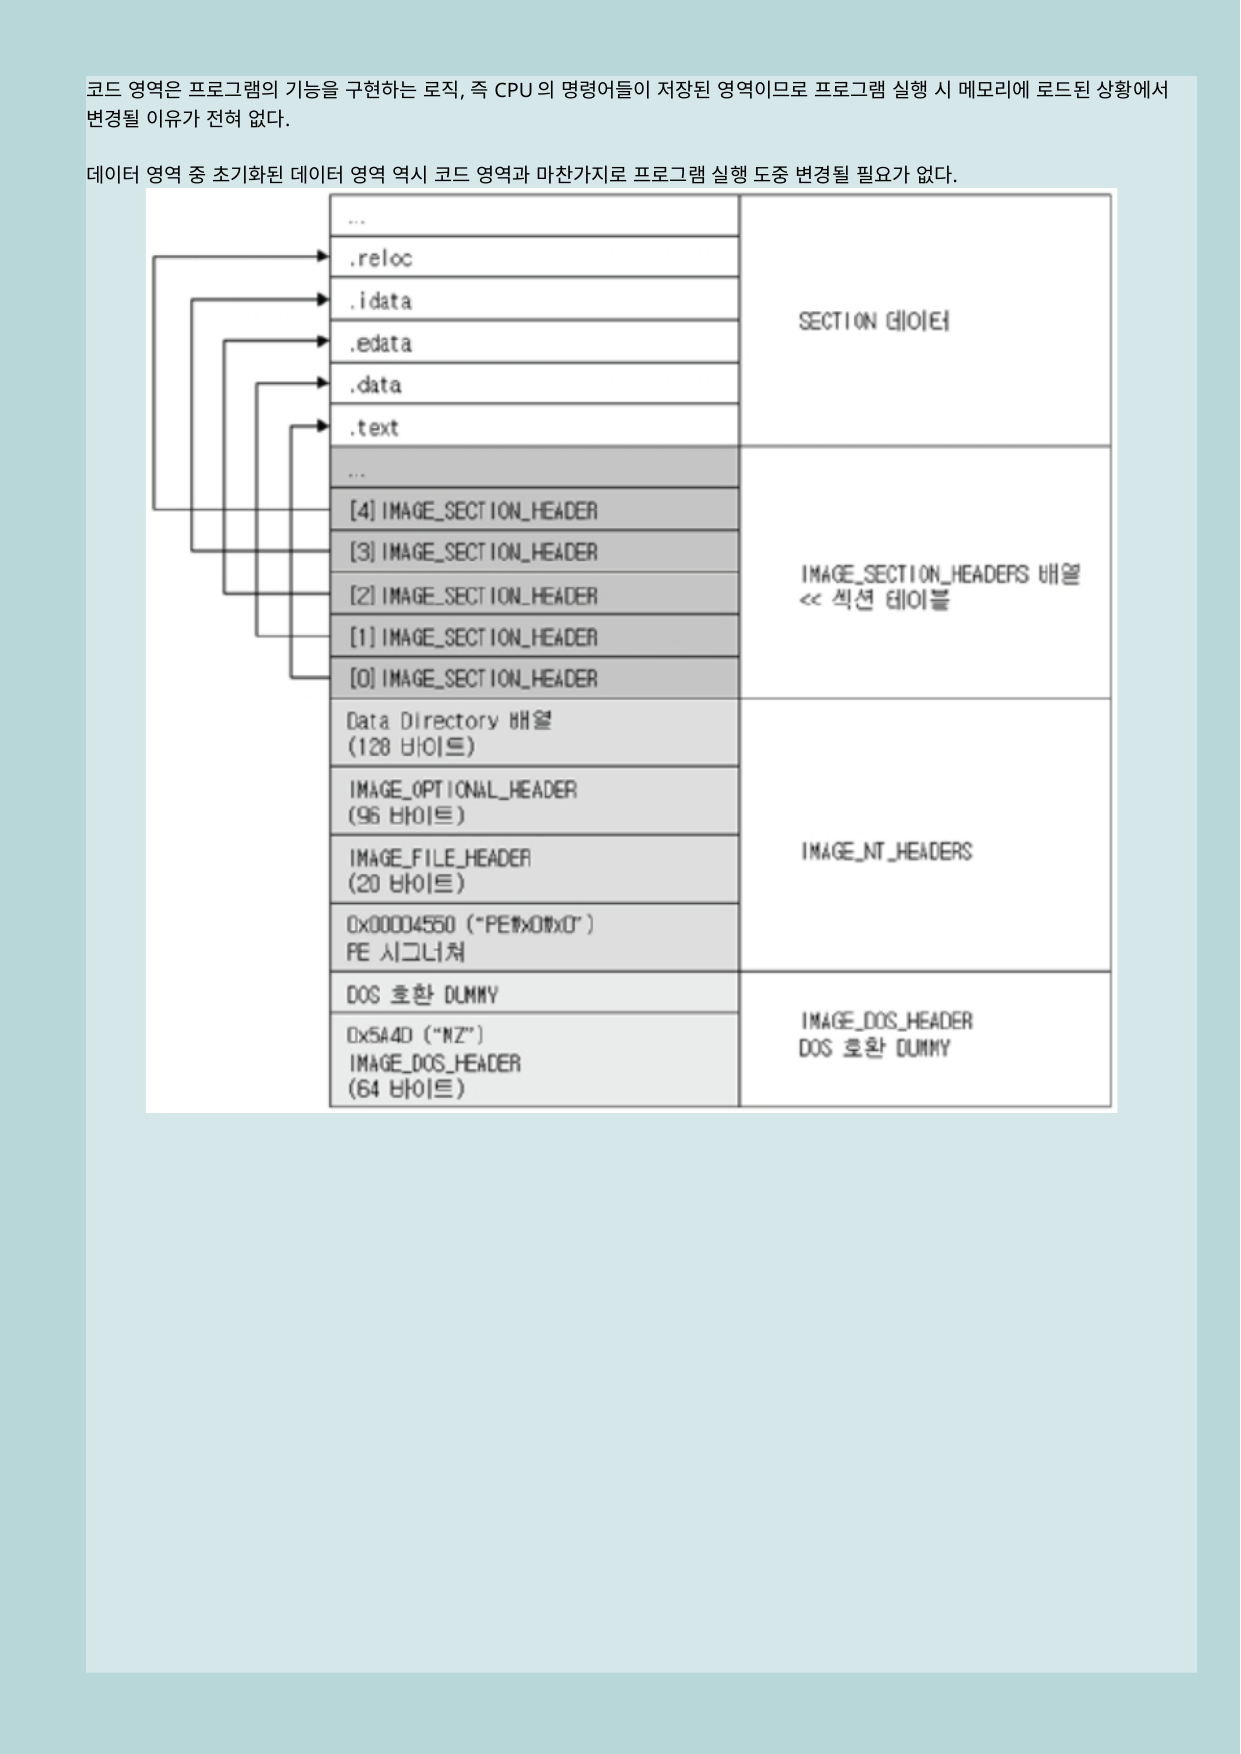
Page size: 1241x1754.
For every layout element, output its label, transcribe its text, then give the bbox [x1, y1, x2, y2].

table_cell 코드 영역은 프로그램의 기능을 구현하는 로직, 즉 CPU의 명령어들이 저장된 영역이므로 프로그램 실행 시 메모리에 로드된 상황에서 변경될 이유가 전혀 없다. 데이터 영역 중 초기화된 데이터 영역 역시 코드 영역과 마찬가지로 프로그램 실행 도중 변경될 필요가 없다. [75, 75, 1188, 1673]
picture [145, 188, 1118, 1113]
